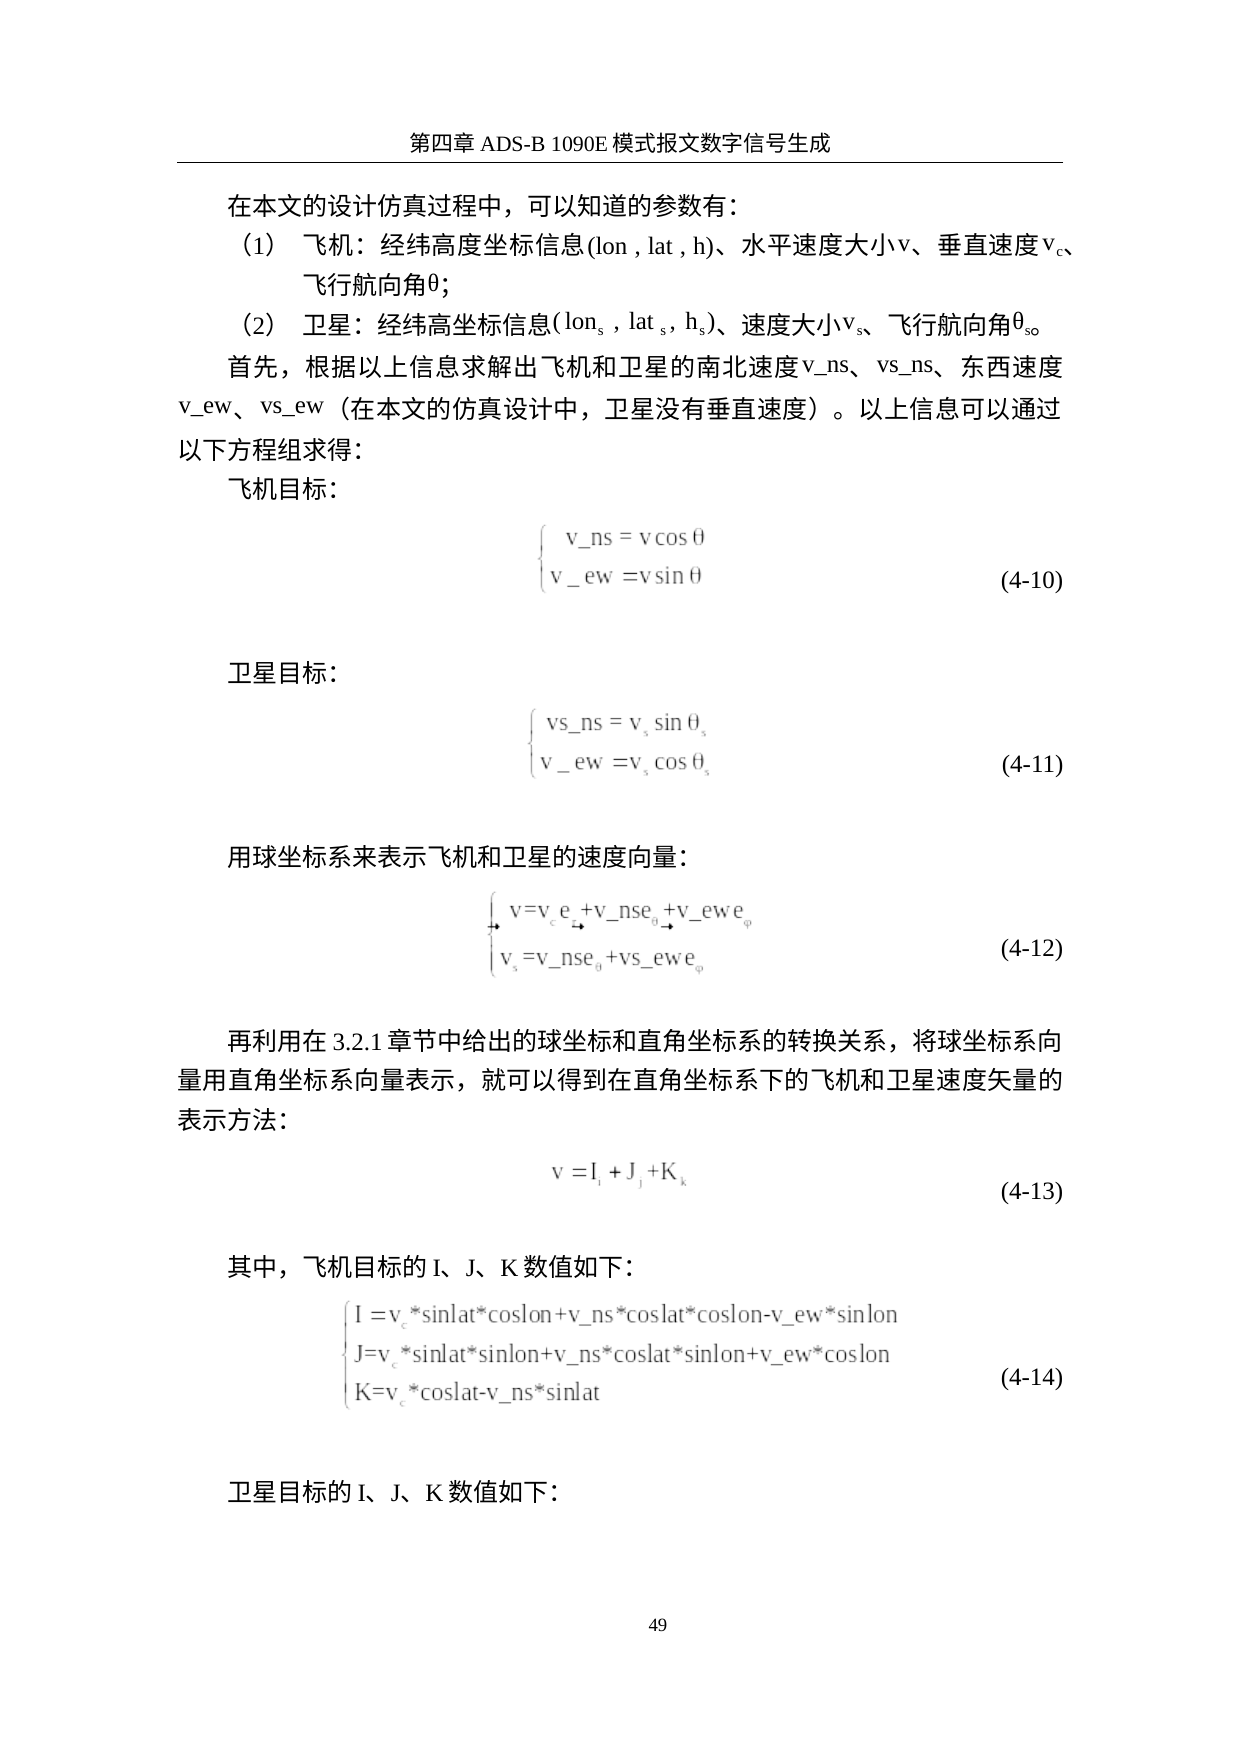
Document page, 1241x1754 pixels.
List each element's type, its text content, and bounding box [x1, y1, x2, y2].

text (4-14) [177, 1297, 1063, 1456]
list 卫星：经纬高坐标信息、速度大小、飞行航向角。 [227, 303, 1063, 343]
text (4-11) [177, 704, 1063, 823]
text (4-10) [177, 520, 1063, 639]
text 在本文的设计仿真过程中，可以知道的参数有： [177, 182, 1063, 224]
list 飞机：经纬高度坐标信息(lon , lat , h)、水平速度大小、垂直速度、飞行航向角； [227, 224, 1063, 303]
text 卫星目标的I、J、K数值如下： [177, 1468, 1063, 1510]
text 其中，飞机目标的I、J、K数值如下： [177, 1243, 1063, 1284]
text 用球坐标系来表示飞机和卫星的速度向量： [177, 836, 1063, 875]
text 再利用在3.2.1章节中给出的球坐标和直角坐标系的转换关系，将球坐标系向量用直角坐标系向量表示，就可以得到在直角坐标系下的飞机和卫星速度矢量的表示方法： [177, 1019, 1063, 1138]
text 首先，根据以上信息求解出飞机和卫星的南北速度、、东西速度、（在本文的仿真设计中，卫星没有垂直速度）。以上信息可以通过以下方程组求得： [177, 343, 1063, 468]
text 飞机目标： [177, 468, 1063, 508]
text (4-12) [177, 888, 1063, 1007]
text 卫星目标： [177, 652, 1063, 692]
text (4-13) [177, 1151, 1063, 1230]
